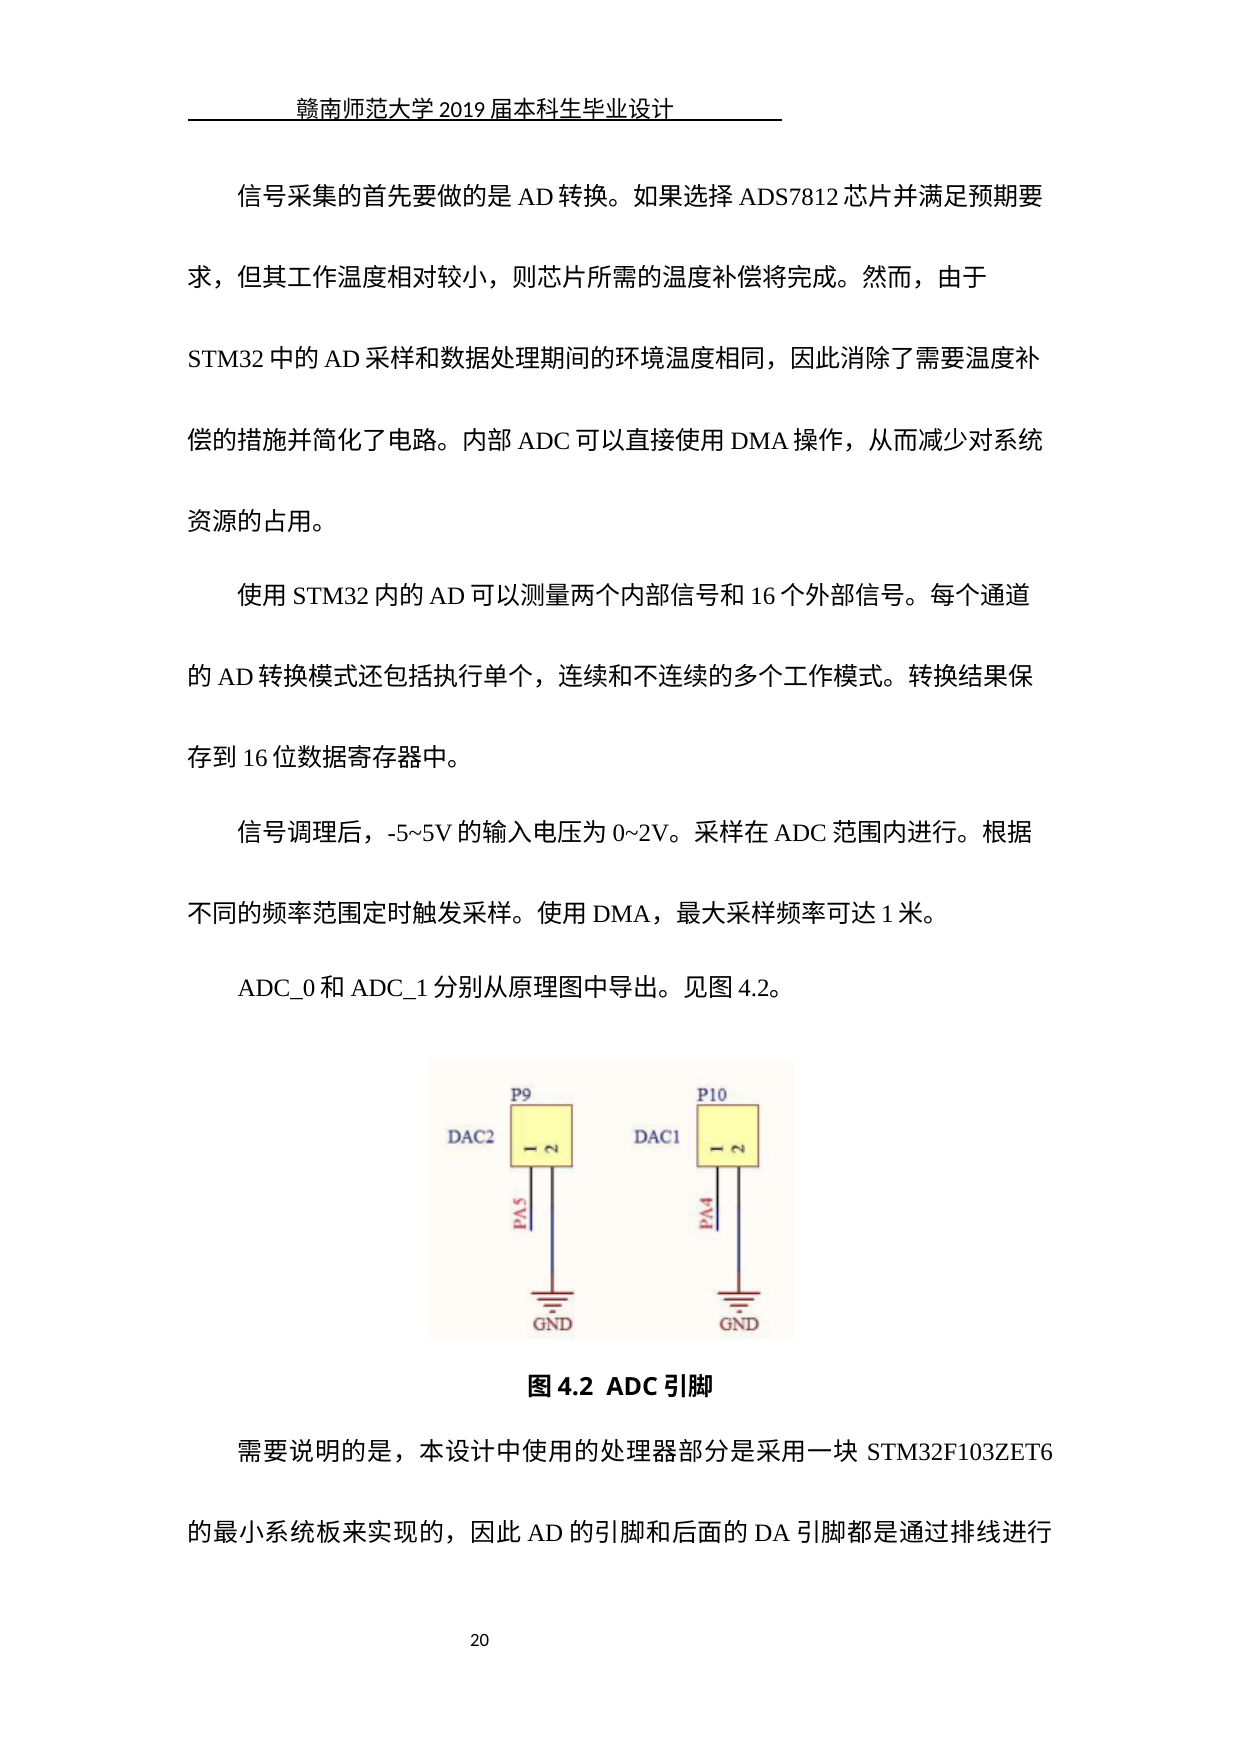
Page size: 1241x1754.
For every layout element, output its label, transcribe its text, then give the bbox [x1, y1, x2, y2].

picture [393, 1059, 847, 1340]
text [187, 1417, 1053, 1563]
text 信号调理后，-5~5V的输入电压为0~2V。采样在ADC范围内进行。根据不同的频率范围定时触发采样。使用DMA，最大采样频率可达1米。 [187, 798, 1053, 944]
text 图4.2 ADC引脚 [187, 1352, 1053, 1417]
text ADC_0和ADC_1分别从原理图中导出。见图4.2。 [187, 953, 1053, 1018]
text 使用STM32内的AD可以测量两个内部信号和16个外部信号。每个通道的AD转换模式还包括执行单个，连续和不连续的多个工作模式。转换结果保存到16位数据寄存器中。 [187, 561, 1053, 788]
text 信号采集的首先要做的是AD转换。如果选择ADS7812芯片并满足预期要求，但其工作温度相对较小，则芯片所需的温度补偿将完成。然而，由于STM32中的AD采样和数据处理期间的环境温度相同，因此消除了需要温度补偿的措施并简化了电路。内部ADC可以直接使用DMA操作，从而减少对系统资源的占用。 [187, 162, 1053, 552]
